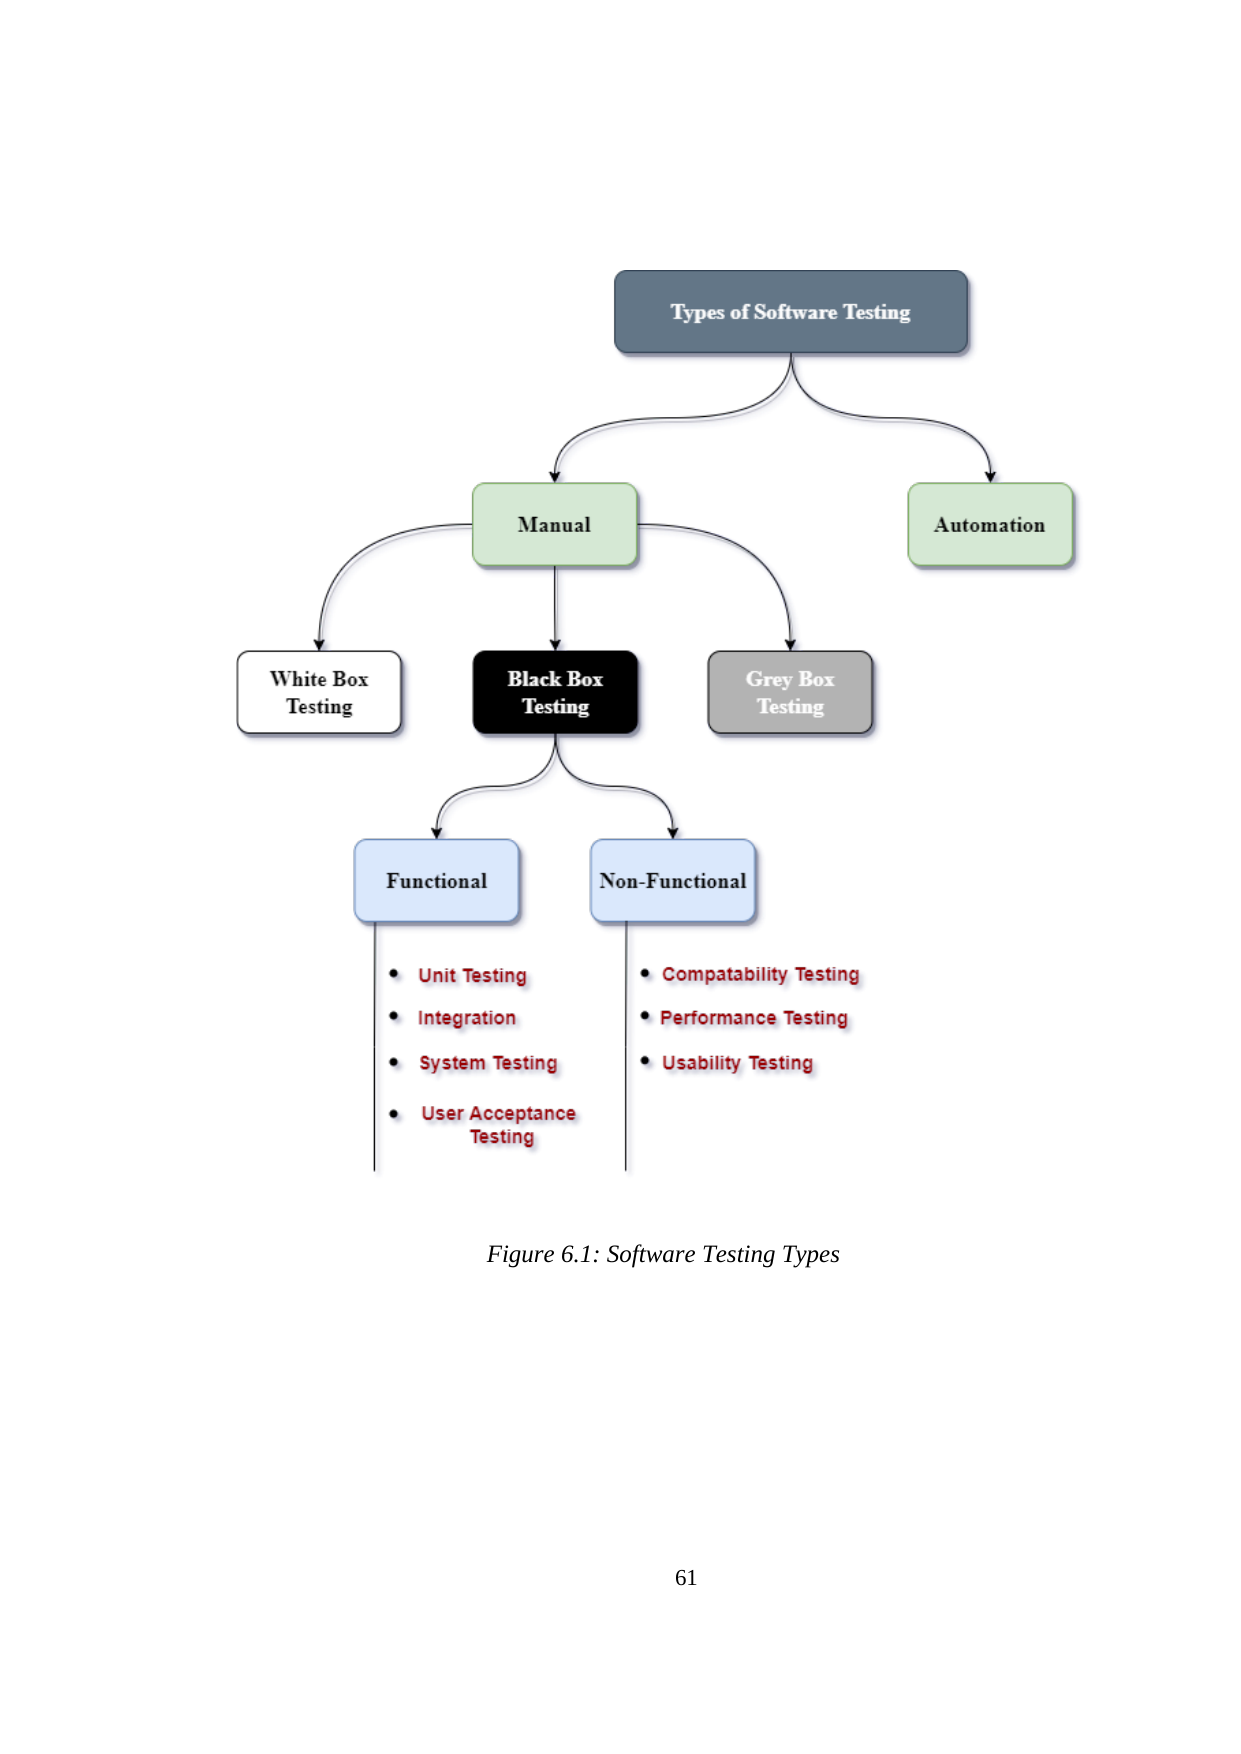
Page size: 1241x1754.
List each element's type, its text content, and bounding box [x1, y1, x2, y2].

picture [236, 270, 1091, 1187]
title Figure 6.1: Software Testing Types [236, 1239, 1090, 1267]
